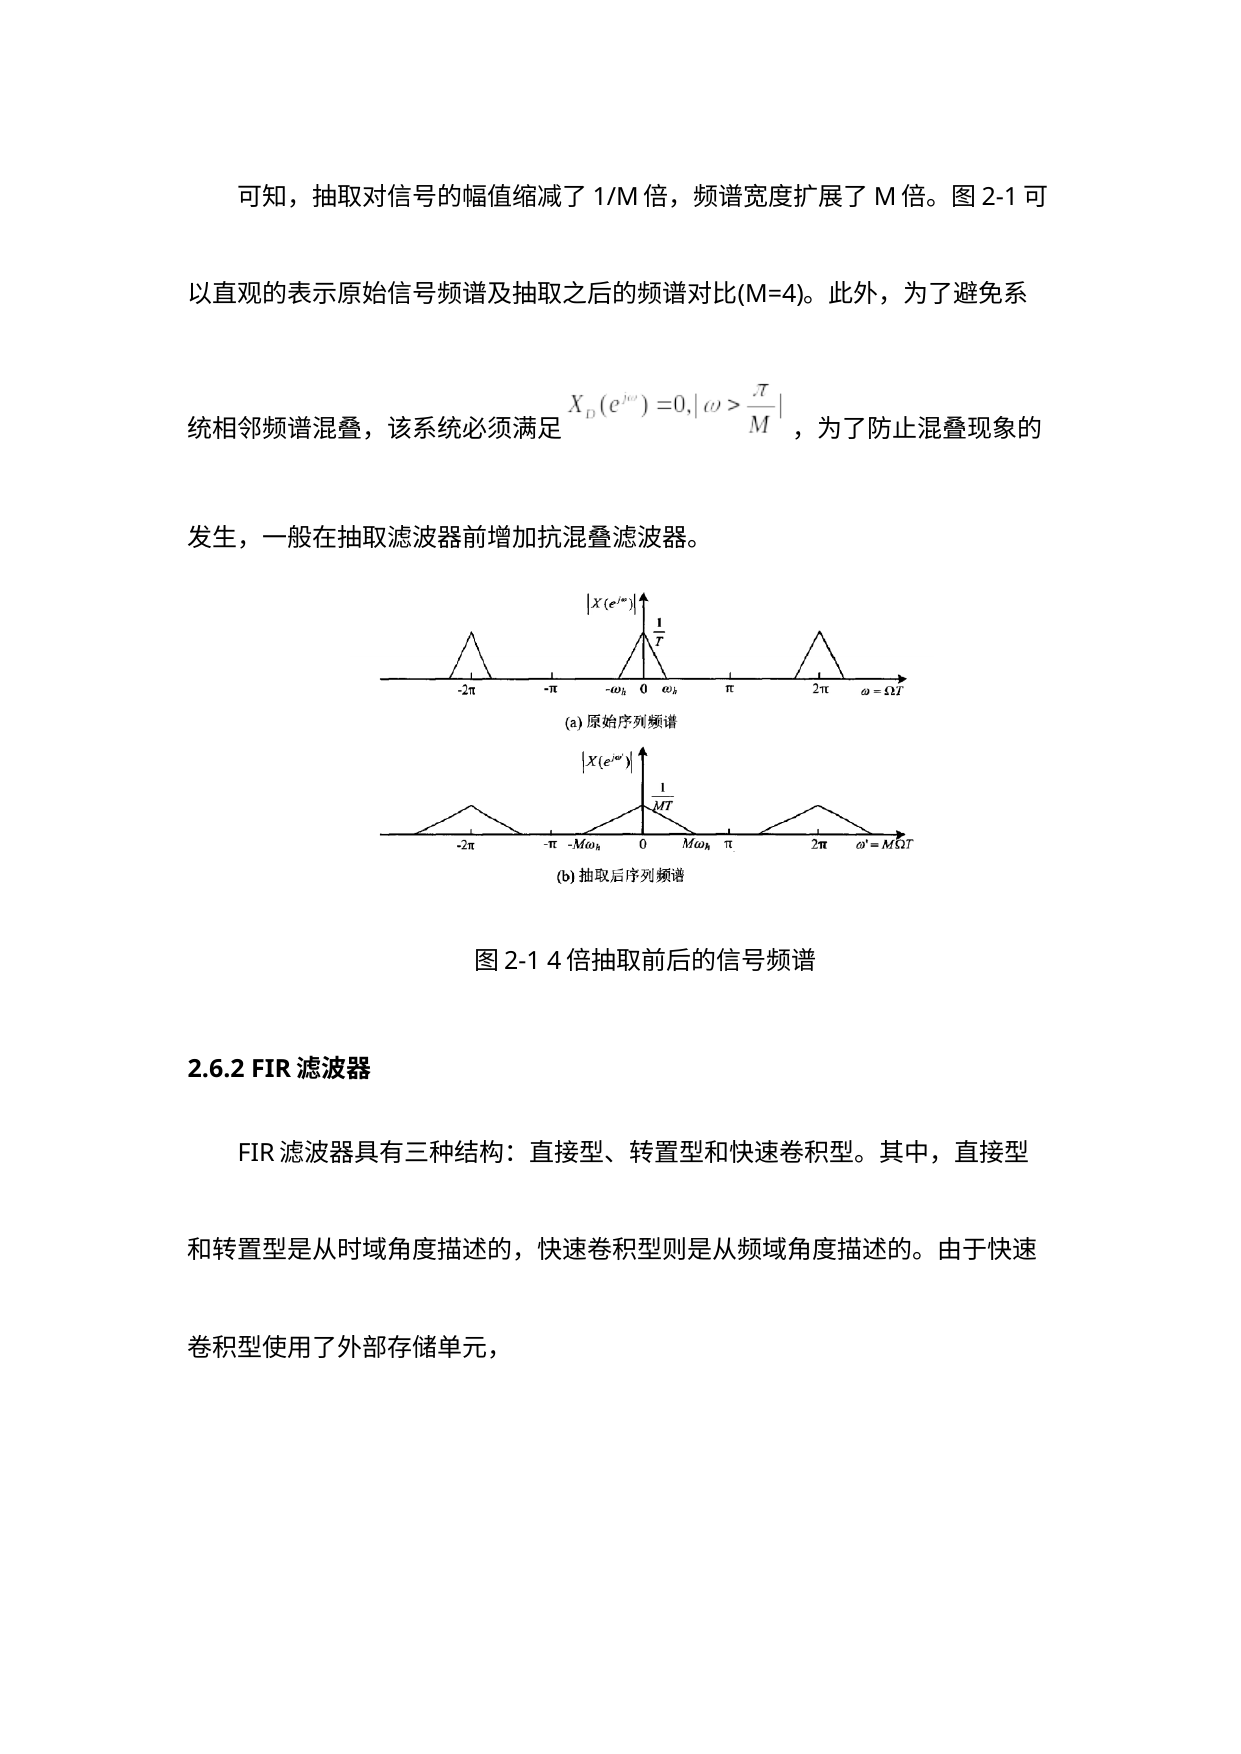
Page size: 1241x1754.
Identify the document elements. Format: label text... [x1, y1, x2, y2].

picture [349, 586, 935, 897]
text 图2-1 4倍抽取前后的信号频谱 [187, 926, 1053, 991]
text FIR滤波器具有三种结构：直接型、转置型和快速卷积型。其中，直接型和转置型是从时域角度描述的，快速卷积型则是从频域角度描述的。由于快速卷积型使用了外部存储单元， [187, 1118, 1053, 1378]
text 可知，抽取对信号的幅值缩减了1/M倍，频谱宽度扩展了M倍。图2-1可以直观的表示原始信号频谱及抽取之后的频谱对比(M=4)。此外，为了避免系统相邻频谱混叠，该系统必须满足 ，为了防止混叠现象的发生，一般在抽取滤波器前增加抗混叠滤波器。 [187, 162, 1053, 568]
subtitle 2.6.2 FIR滤波器 [187, 1034, 1053, 1099]
